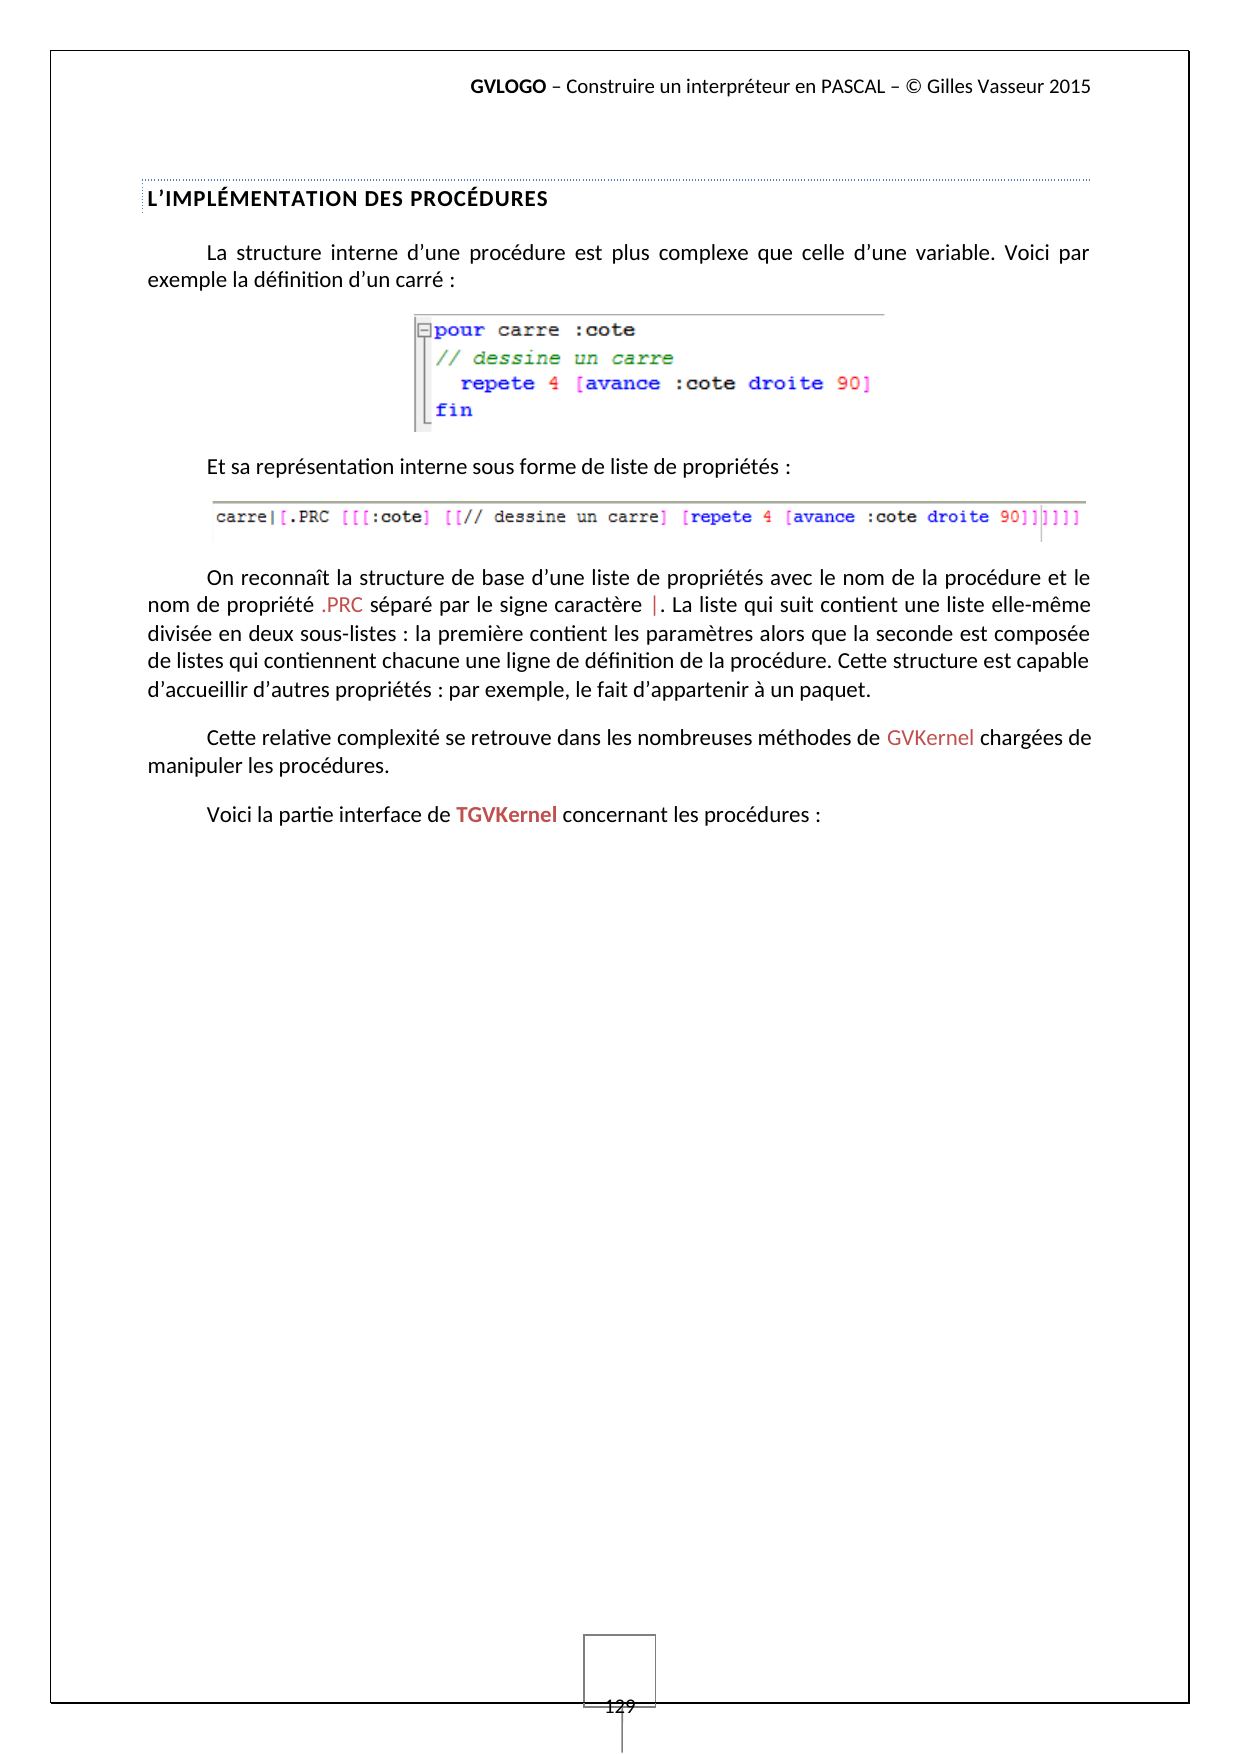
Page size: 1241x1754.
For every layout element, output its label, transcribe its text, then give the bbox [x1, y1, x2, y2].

picture [212, 501, 1086, 542]
picture [413, 314, 885, 432]
text Voici la partie interface de TGVKernel concernant les procédures : [147, 800, 1092, 828]
text Cette relative complexité se retrouve dans les nombreuses méthodes de GVKernel chargées de manipuler les procédures. [147, 723, 1092, 779]
text On reconnaît la structure de base d’une liste de propriétés avec le nom de la procédure et le nom de propriété .PRC séparé par le signe caractère |. La liste qui suit contient une liste elle-même divisée en deux sous-listes : la première contient les paramètres alors que la seconde est composée de listes qui contiennent chacune une ligne de définition de la procédure. Cette structure est capable d’accueillir d’autres propriétés : par exemple, le fait d’appartenir à un paquet. [147, 563, 1092, 703]
text La structure interne d’une procédure est plus complexe que celle d’une variable. Voici par exemple la définition d’un carré : [147, 238, 1092, 294]
subtitle L’implémentation des procédures [142, 179, 1092, 213]
text Et sa représentation interne sous forme de liste de propriétés : [147, 452, 1092, 481]
